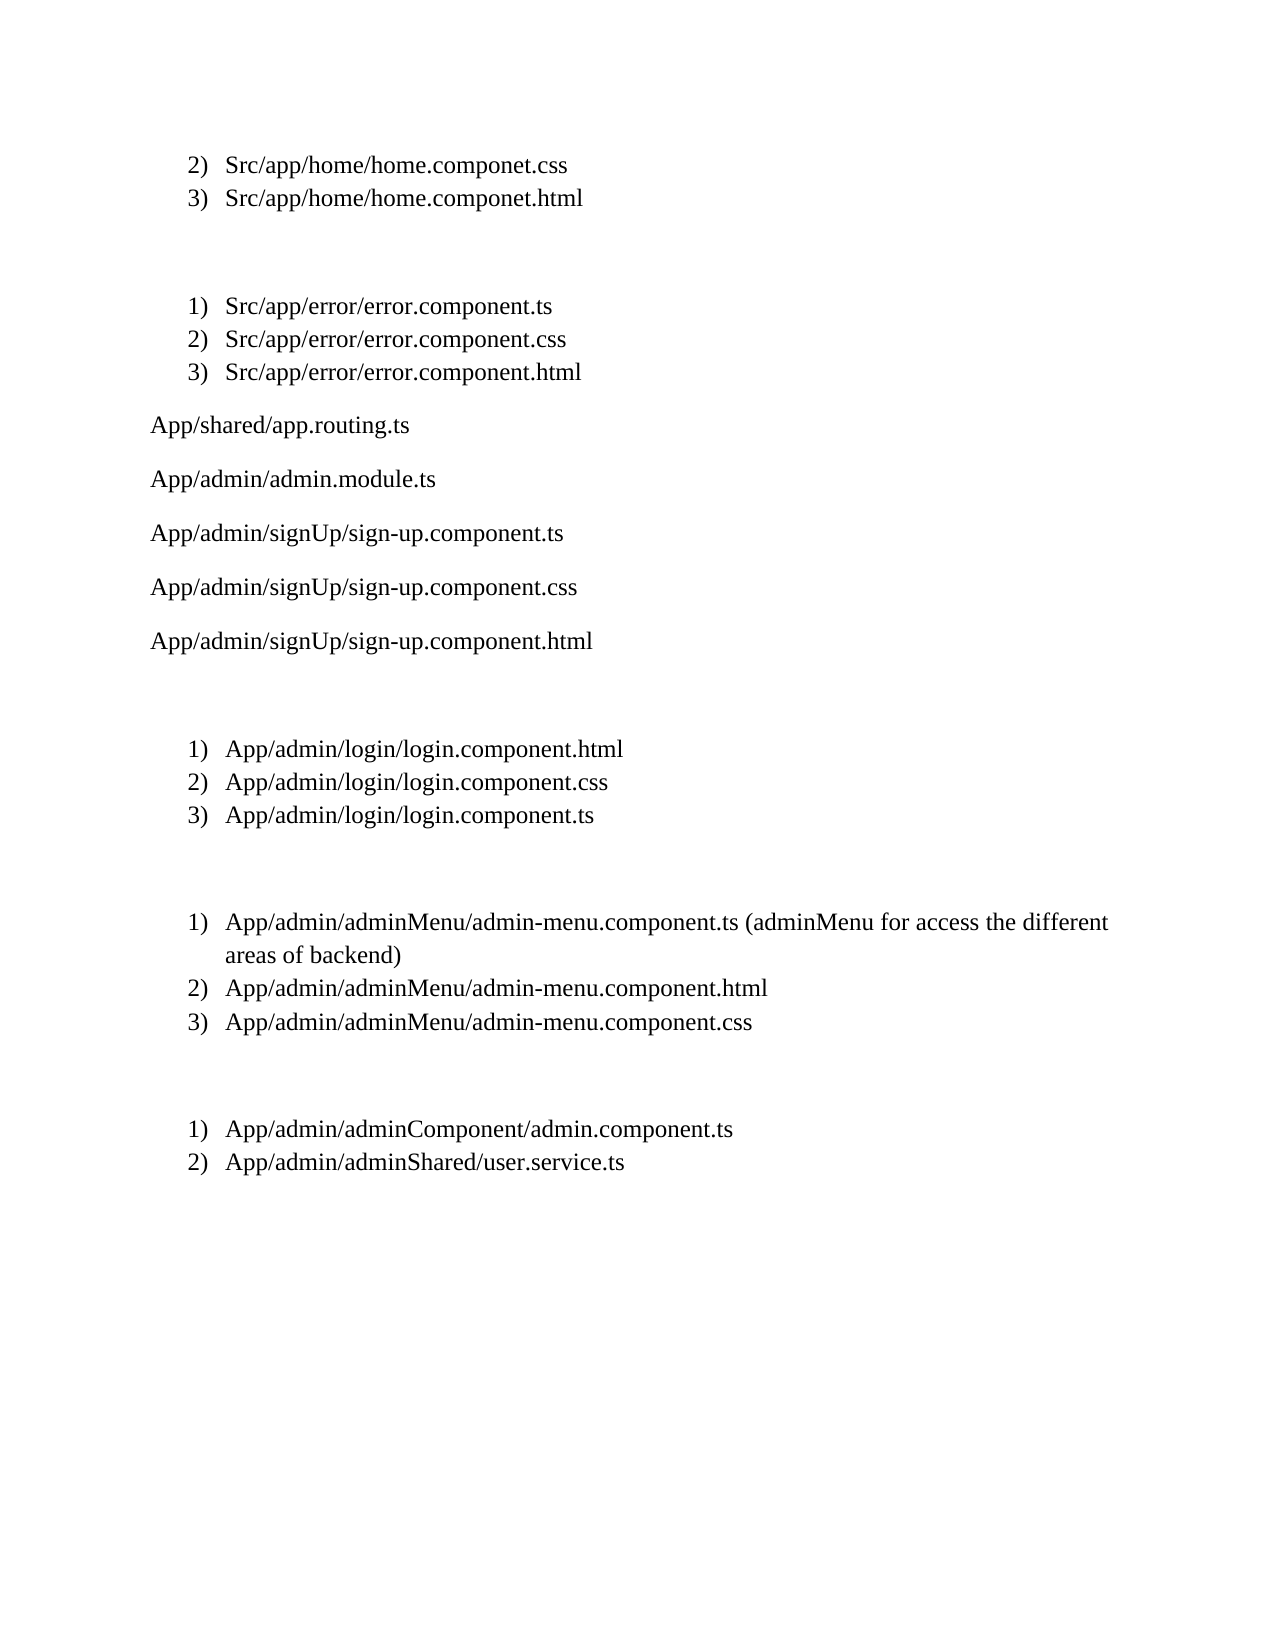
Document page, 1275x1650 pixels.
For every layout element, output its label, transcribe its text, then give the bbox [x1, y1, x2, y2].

text App/admin/signUp/sign-up.component.ts [150, 518, 1125, 547]
list App/admin/adminMenu/admin-menu.component.css [187, 1007, 1125, 1035]
text App/admin/admin.module.ts [150, 464, 1125, 493]
list App/admin/login/login.component.css [187, 767, 1125, 796]
list App/admin/adminMenu/admin-menu.component.ts (adminMenu for access the different areas of backend) [187, 907, 1125, 969]
list App/admin/adminShared/user.service.ts [187, 1147, 1125, 1176]
list Src/app/error/error.component.css [187, 324, 1125, 352]
text App/admin/signUp/sign-up.component.html [150, 626, 1125, 655]
text App/admin/signUp/sign-up.component.css [150, 572, 1125, 601]
list Src/app/error/error.component.html [187, 357, 1125, 386]
list App/admin/adminComponent/admin.component.ts [187, 1114, 1125, 1143]
list Src/app/home/home.componet.html [187, 183, 1125, 212]
list App/admin/login/login.component.html [187, 734, 1125, 762]
list Src/app/home/home.componet.css [187, 150, 1125, 179]
list App/admin/login/login.component.ts [187, 800, 1125, 828]
text App/shared/app.routing.ts [150, 411, 1125, 439]
list Src/app/error/error.component.ts [187, 291, 1125, 319]
list App/admin/adminMenu/admin-menu.component.html [187, 973, 1125, 1002]
